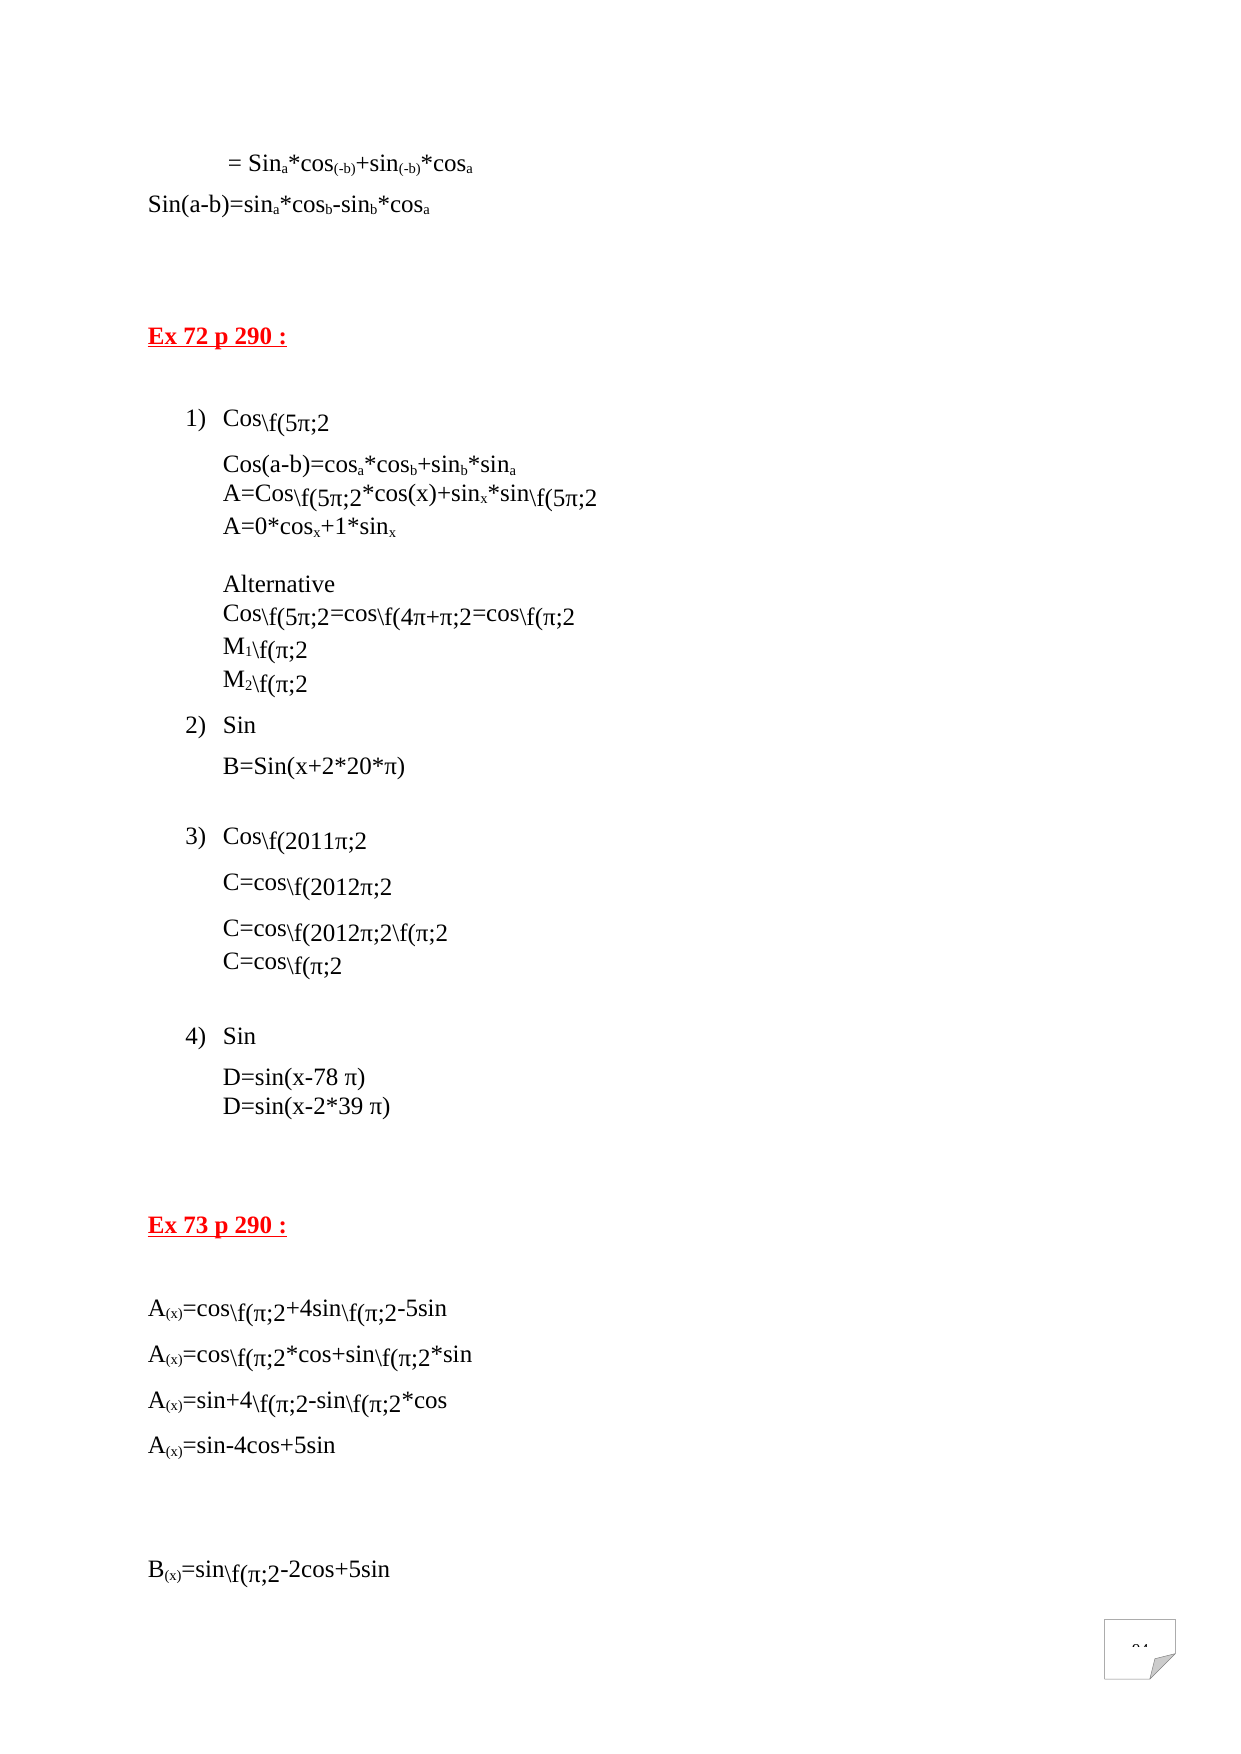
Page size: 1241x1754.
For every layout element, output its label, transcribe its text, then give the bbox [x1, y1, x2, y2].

subtitle Ex 72 p 290 : [148, 321, 1093, 350]
list C=cos [223, 913, 1093, 946]
list Cos=cos=cos [223, 598, 1093, 631]
list Sin [185, 710, 1093, 739]
list Alternative [223, 569, 1093, 598]
list A=Cos*cos(x)+sinx*sin [223, 478, 1093, 511]
list Cos [185, 821, 1093, 855]
list M2 [223, 664, 1093, 698]
list M1 [223, 631, 1093, 664]
list B=Sin(x+2*20*π) [223, 751, 1093, 780]
list D=sin(x-78 π) [223, 1062, 1093, 1091]
list A=0*cosx+1*sinx [223, 511, 1093, 540]
list D=sin(x-2*39 π) [223, 1091, 1093, 1120]
subtitle Ex 73 p 290 : [148, 1211, 1093, 1239]
text C=cos [223, 867, 1093, 901]
list Cos [185, 403, 1093, 437]
list C=cos [223, 946, 1093, 980]
text A(x)=cos*cos+sin*sin [148, 1339, 1093, 1372]
text A(x)=sin+4-sin*cos [148, 1385, 1093, 1418]
text A(x)=cos+4sin-5sin [148, 1293, 1093, 1326]
text B(x)=sin-2cos+5sin [148, 1554, 1093, 1588]
text A(x)=sin-4cos+5sin [148, 1431, 1093, 1459]
text = Sina*cos(-b)+sin(-b)*cosa [148, 148, 1093, 176]
text Sin(a-b)=sina*cosb-sinb*cosa [148, 189, 1093, 218]
list Sin [185, 1021, 1093, 1050]
list Cos(a-b)=cosa*cosb+sinb*sina [223, 449, 1093, 478]
